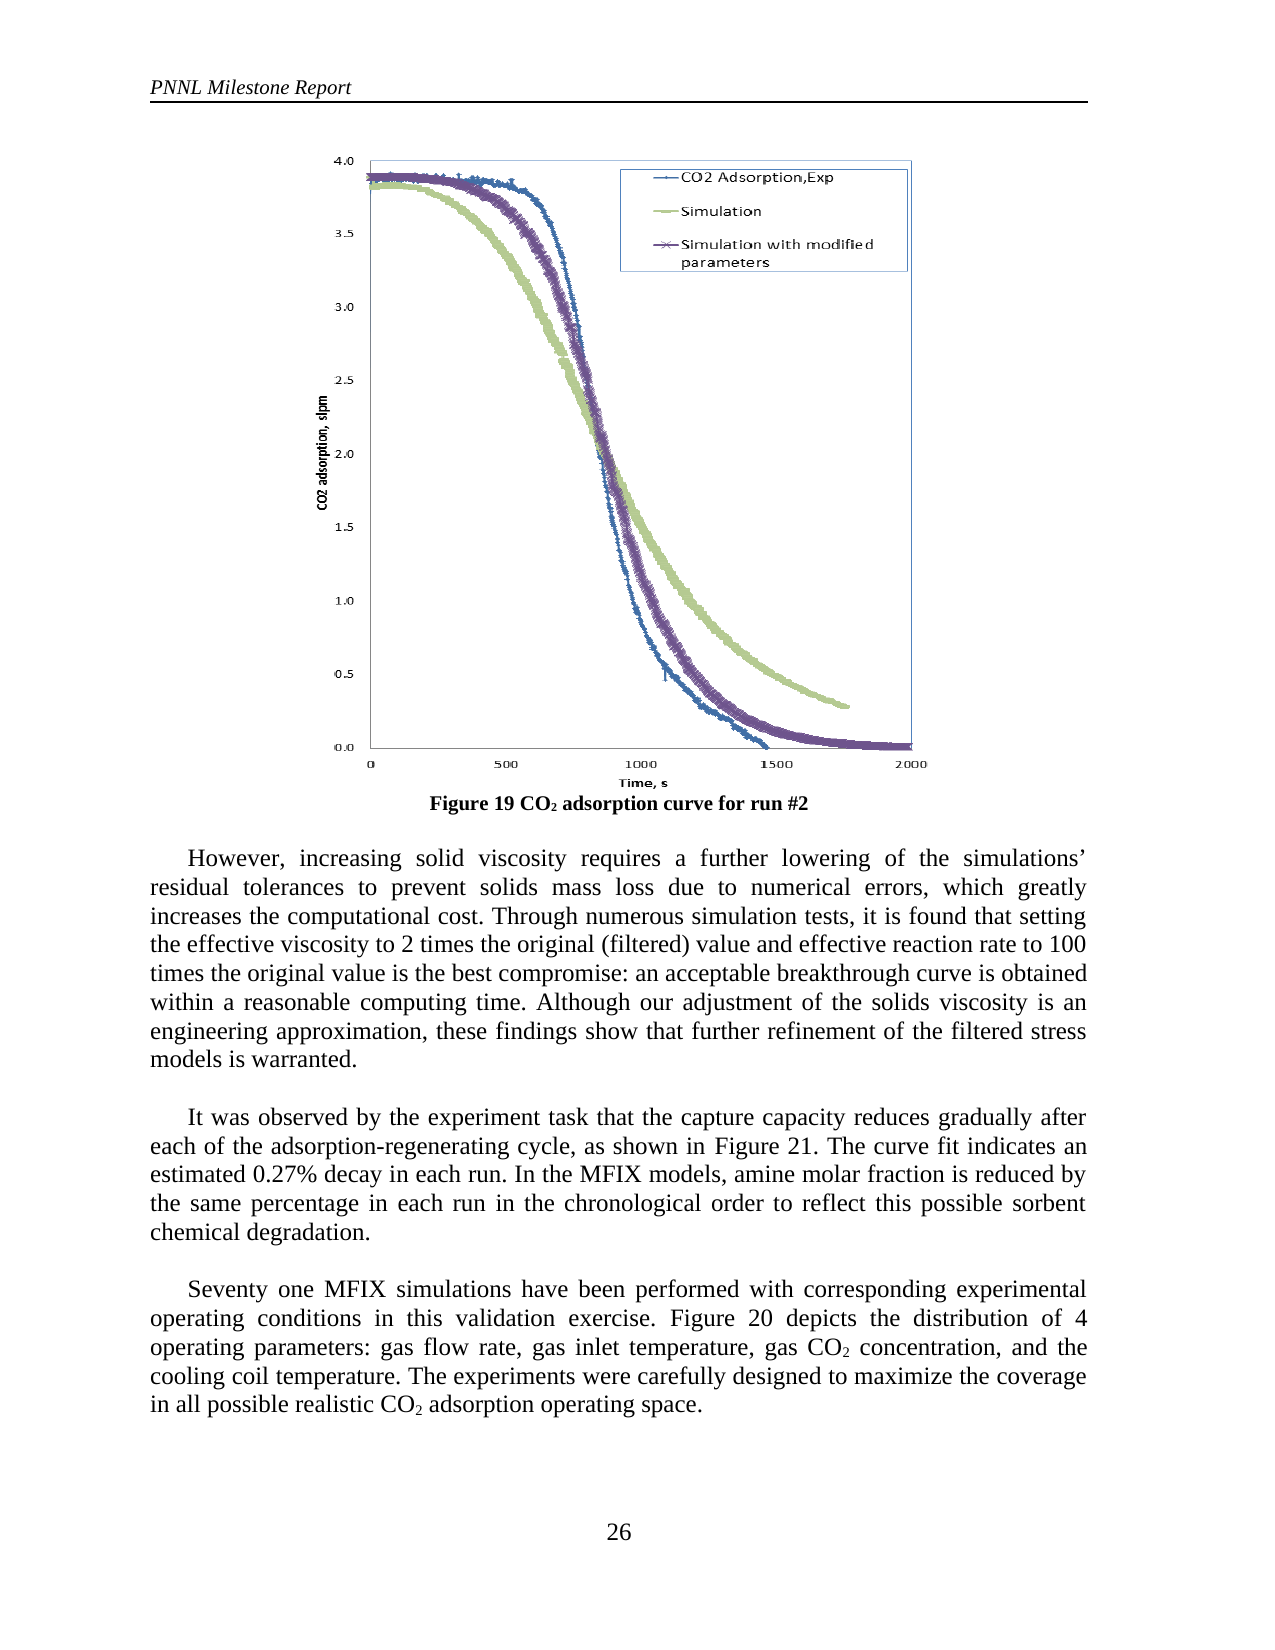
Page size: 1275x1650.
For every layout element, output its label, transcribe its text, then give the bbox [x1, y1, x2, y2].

text Seventy one MFIX simulations have been performed with corresponding experimental operating conditions in this validation exercise. Figure 20 depicts the distribution of 4 operating parameters: gas flow rate, gas inlet temperature, gas CO2 concentration, and the cooling coil temperature. The experiments were carefully designed to maximize the coverage in all possible realistic CO2 adsorption operating space. [150, 1274, 1088, 1418]
picture [310, 150, 928, 791]
text It was observed by the experiment task that the capture capacity reduces gradually after each of the adsorption-regenerating cycle, as shown in Figure 21. The curve fit indicates an estimated 0.27% decay in each run. In the MFIX models, amine molar fraction is reduced by the same percentage in each run in the chronological order to reflect this possible sorbent chemical degradation. [150, 1102, 1088, 1246]
text However, increasing solid viscosity requires a further lowering of the simulations’ residual tolerances to prevent solids mass loss due to numerical errors, which greatly increases the computational cost. Through numerous simulation tests, it is found that setting the effective viscosity to 2 times the original (filtered) value and effective reaction rate to 100 times the original value is the best compromise: an acceptable breakthrough curve is obtained within a reasonable computing time. Although our adjustment of the solids viscosity is an engineering approximation, these findings show that further refinement of the filtered stress models is warranted. [150, 843, 1088, 1073]
